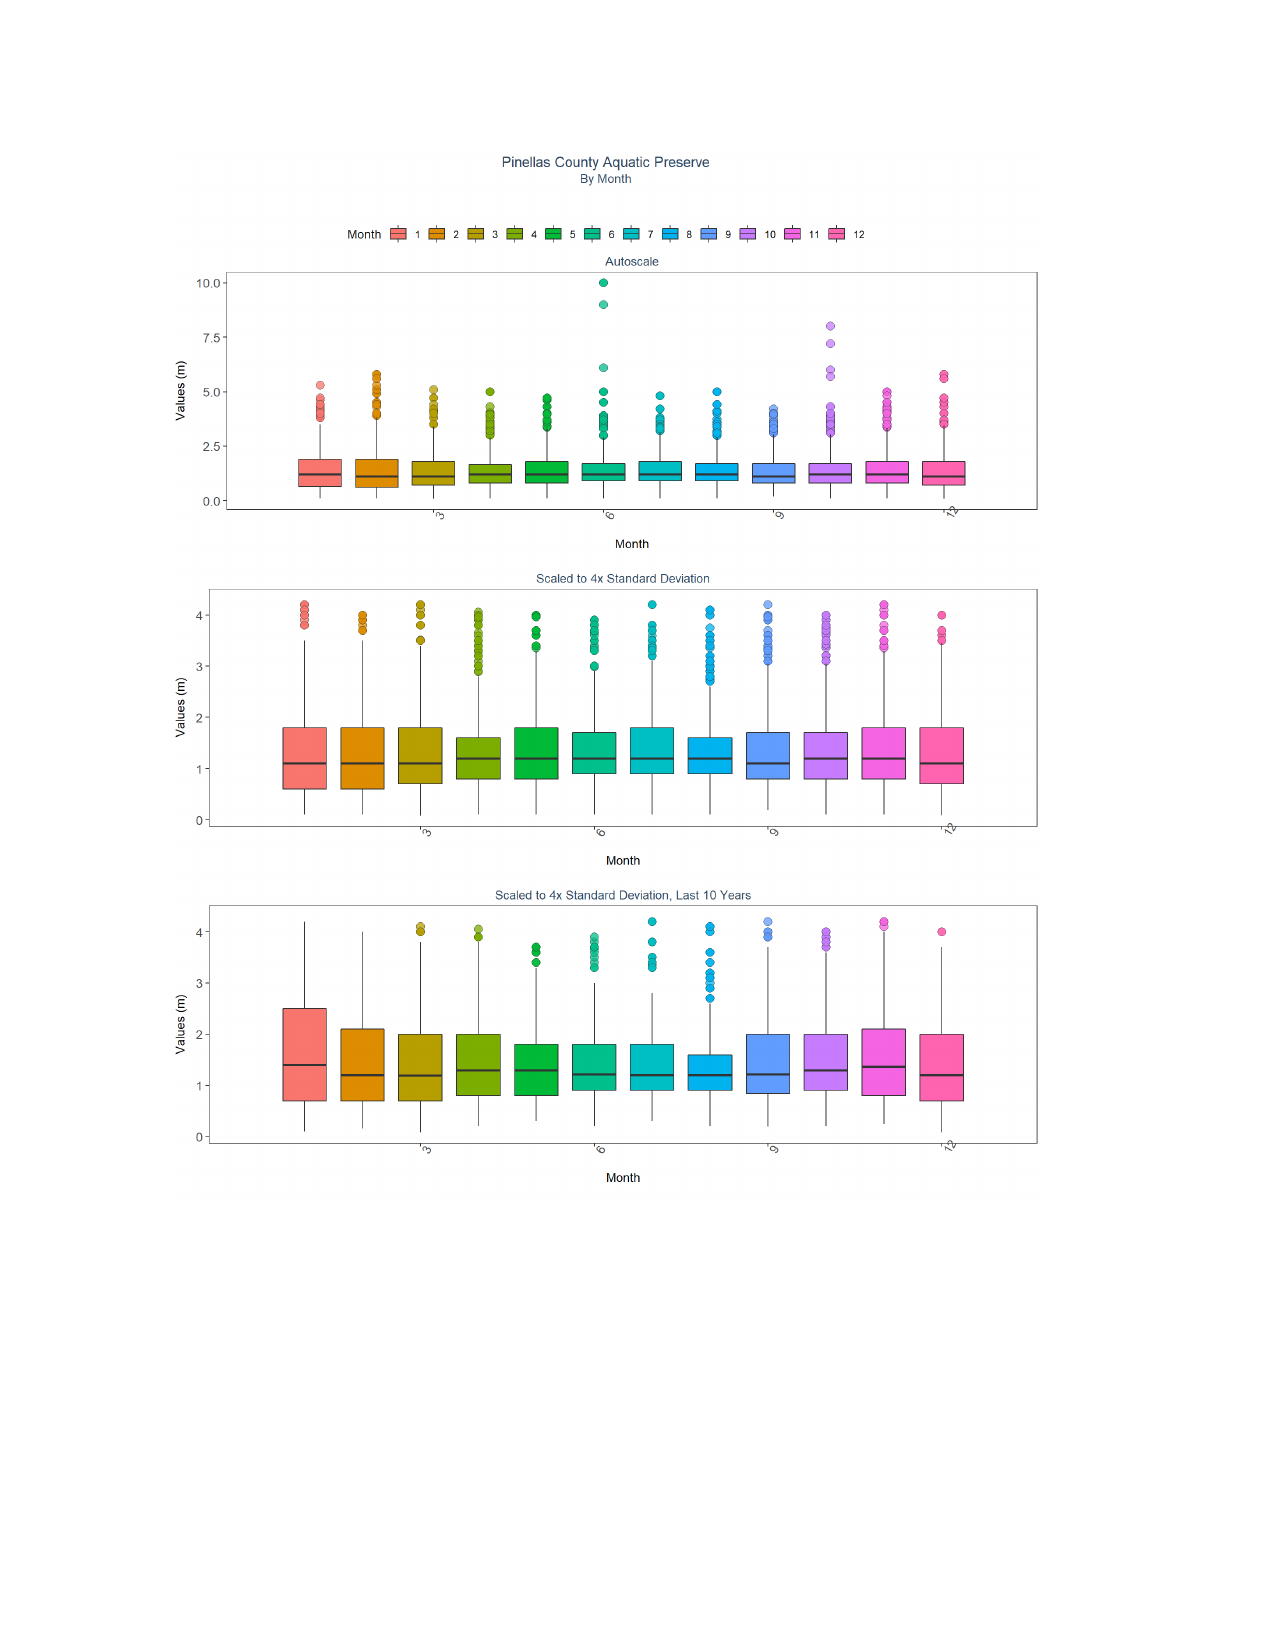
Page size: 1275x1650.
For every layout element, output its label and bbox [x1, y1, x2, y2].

picture [168, 150, 1044, 1200]
